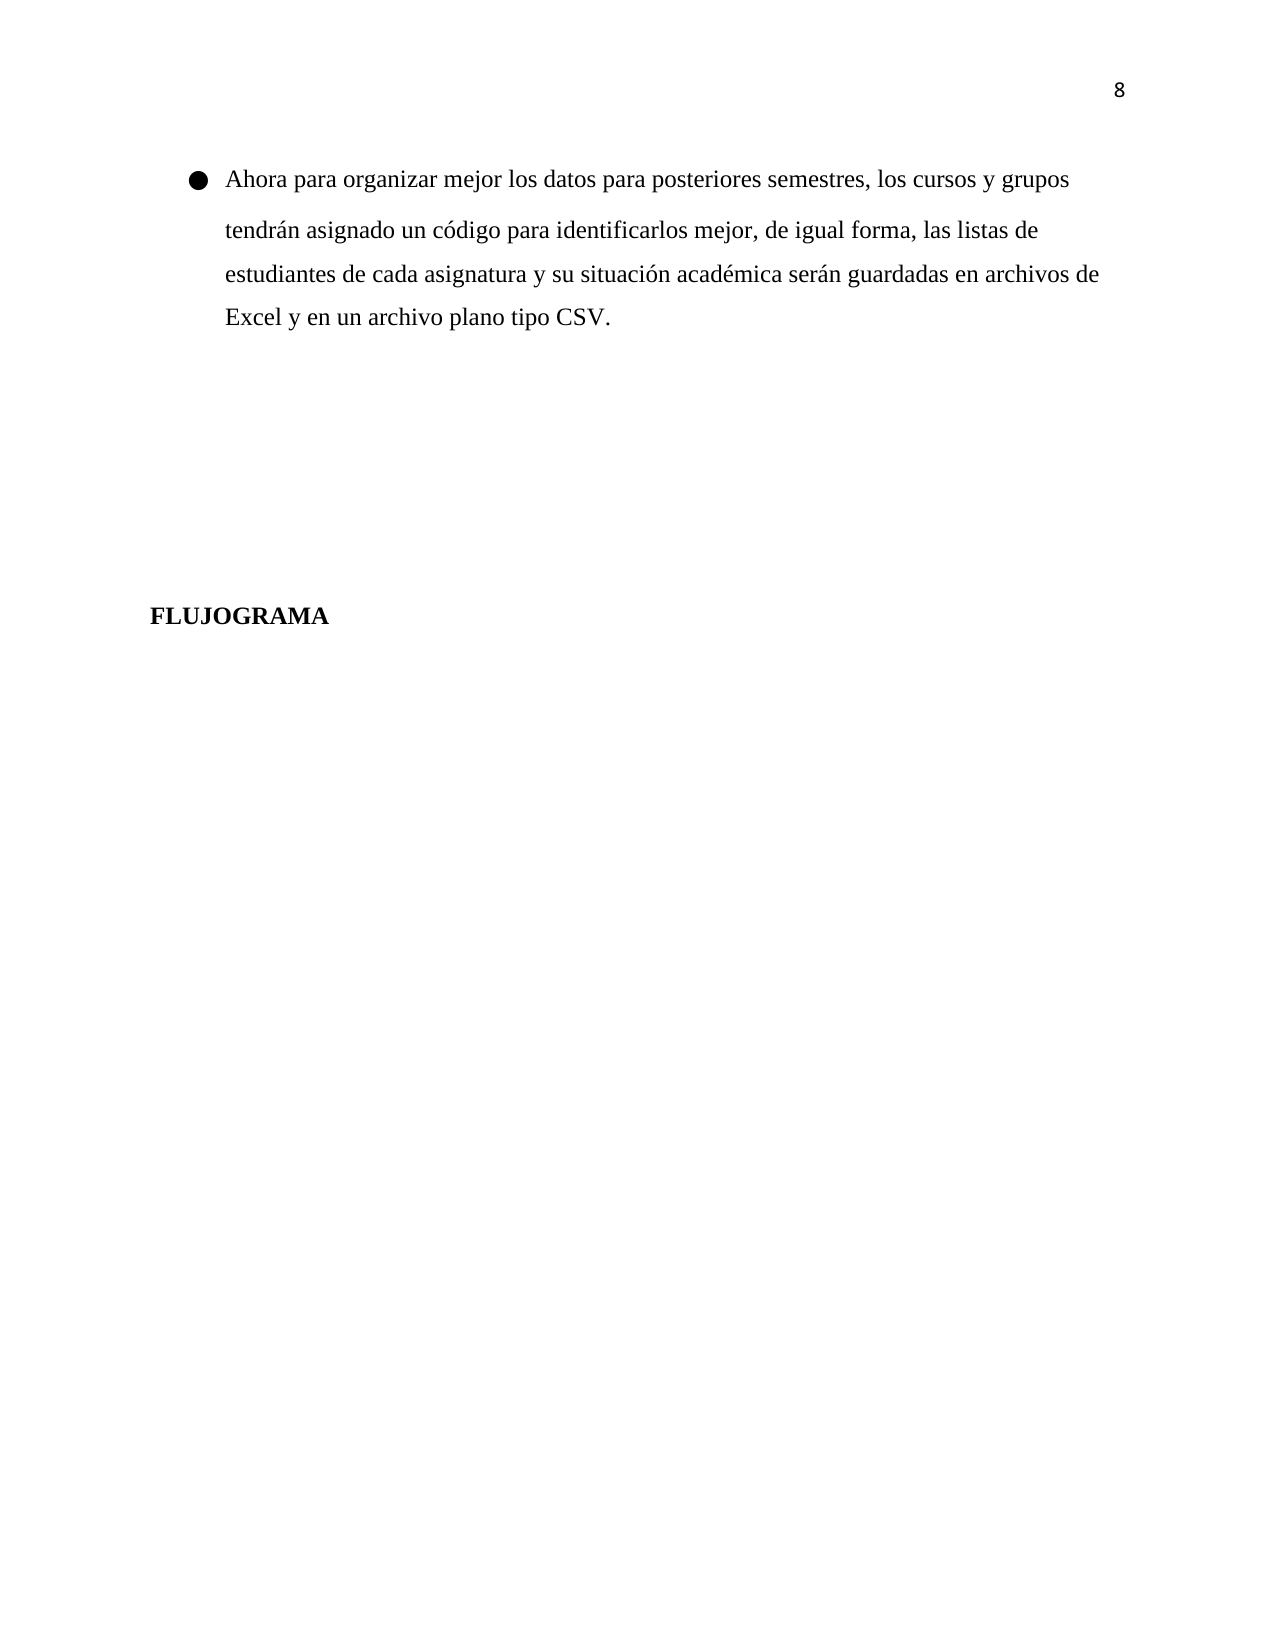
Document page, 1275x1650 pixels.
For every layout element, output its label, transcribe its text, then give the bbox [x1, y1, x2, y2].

list Ahora para organizar mejor los datos para posteriores semestres, los cursos y grupos tendrán asignado un código para identificarlos mejor, de igual forma, las listas de estudiantes de cada asignatura y su situación académica serán guardadas en archivos de Excel y en un archivo plano tipo CSV. [187, 150, 1125, 331]
text FLUJOGRAMA [150, 601, 1125, 629]
